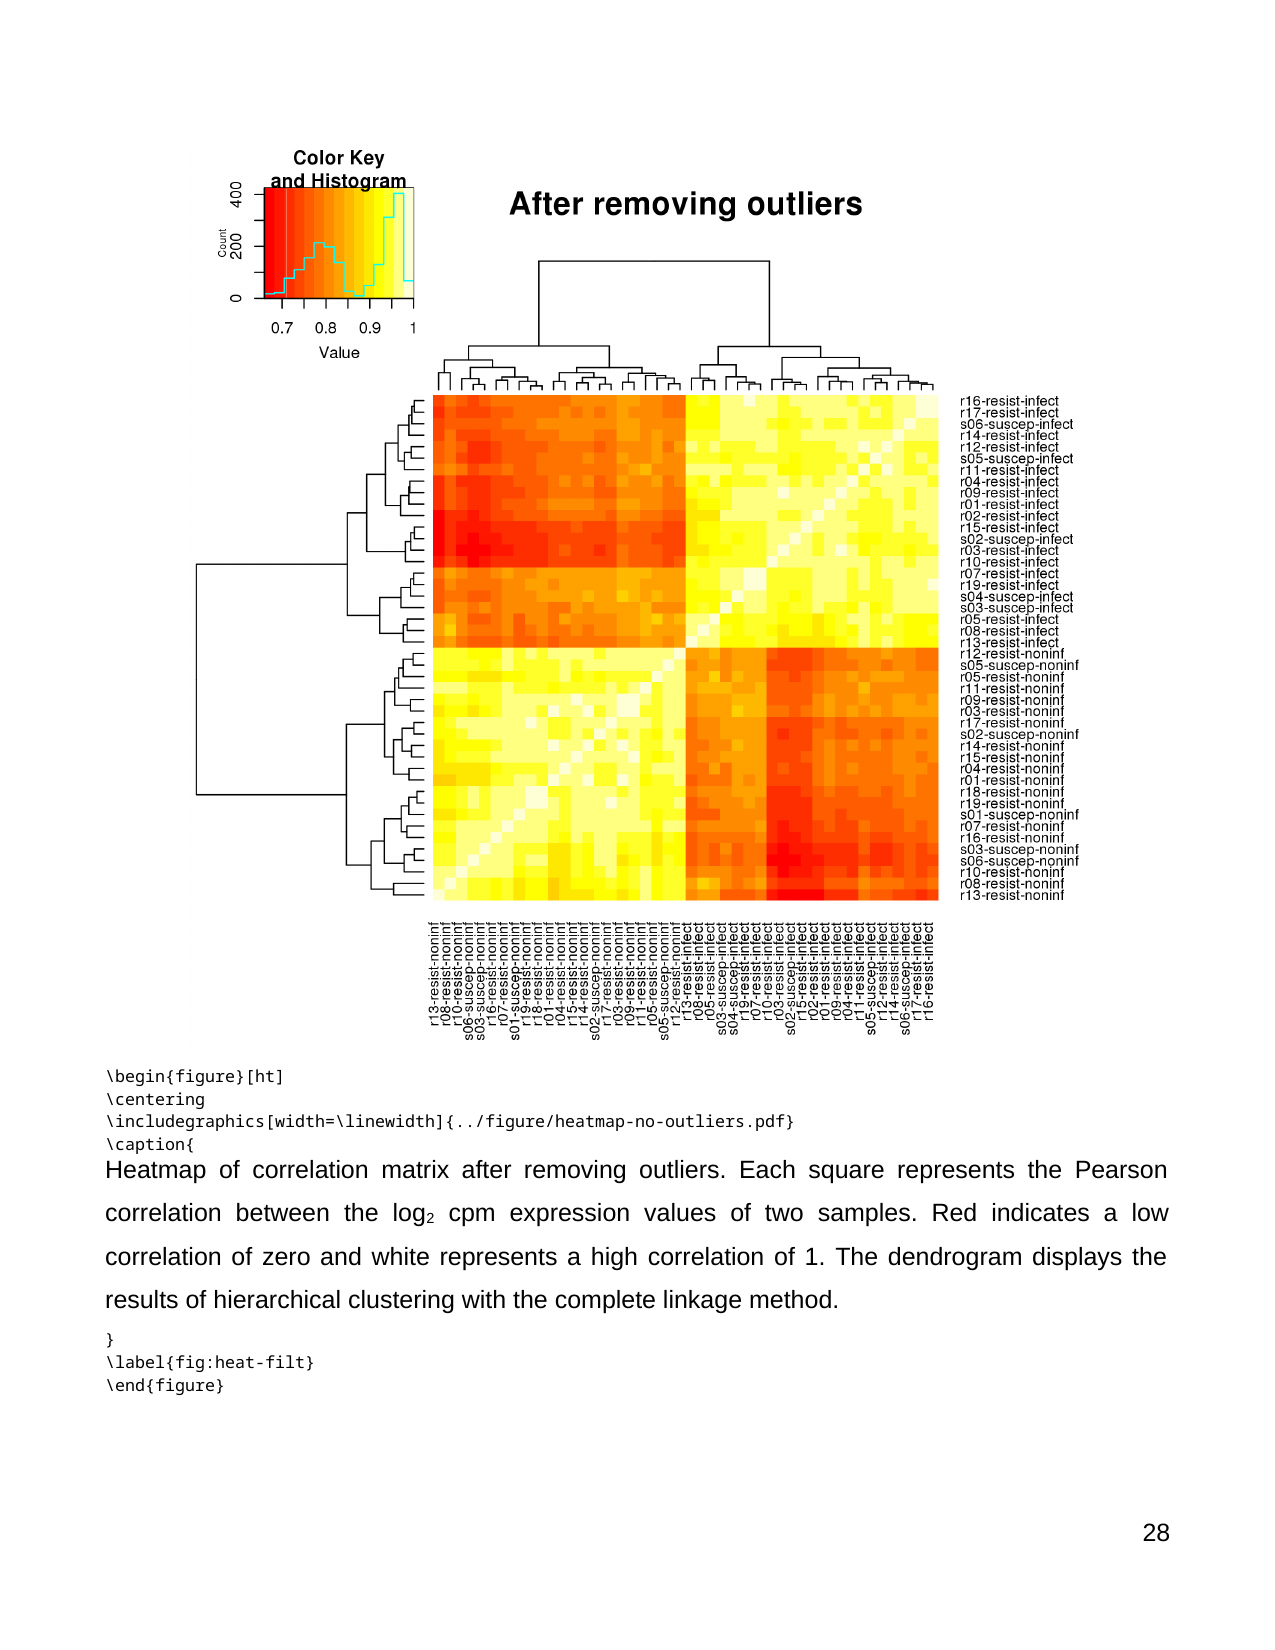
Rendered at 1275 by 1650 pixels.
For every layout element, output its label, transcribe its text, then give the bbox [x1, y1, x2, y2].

text \end{figure} [105, 1373, 1170, 1396]
picture [187, 150, 1088, 1050]
text } [105, 1328, 1170, 1350]
text Heatmap of correlation matrix after removing outliers. Each square represents the Pearson correlation between the log2 cpm expression values of two samples. Red indicates a low correlation of zero and white represents a high correlation of 1. The dendrogram displays the results of hierarchical clustering with the complete linkage method. [105, 1155, 1170, 1313]
text \caption{ [105, 1132, 1170, 1155]
text \begin{figure}[ht] [105, 1064, 1170, 1087]
text \label{fig:heat-filt} [105, 1350, 1170, 1373]
text \includegraphics[width=\linewidth]{../figure/heatmap-no-outliers.pdf} [105, 1110, 1170, 1132]
text \centering [105, 1087, 1170, 1110]
